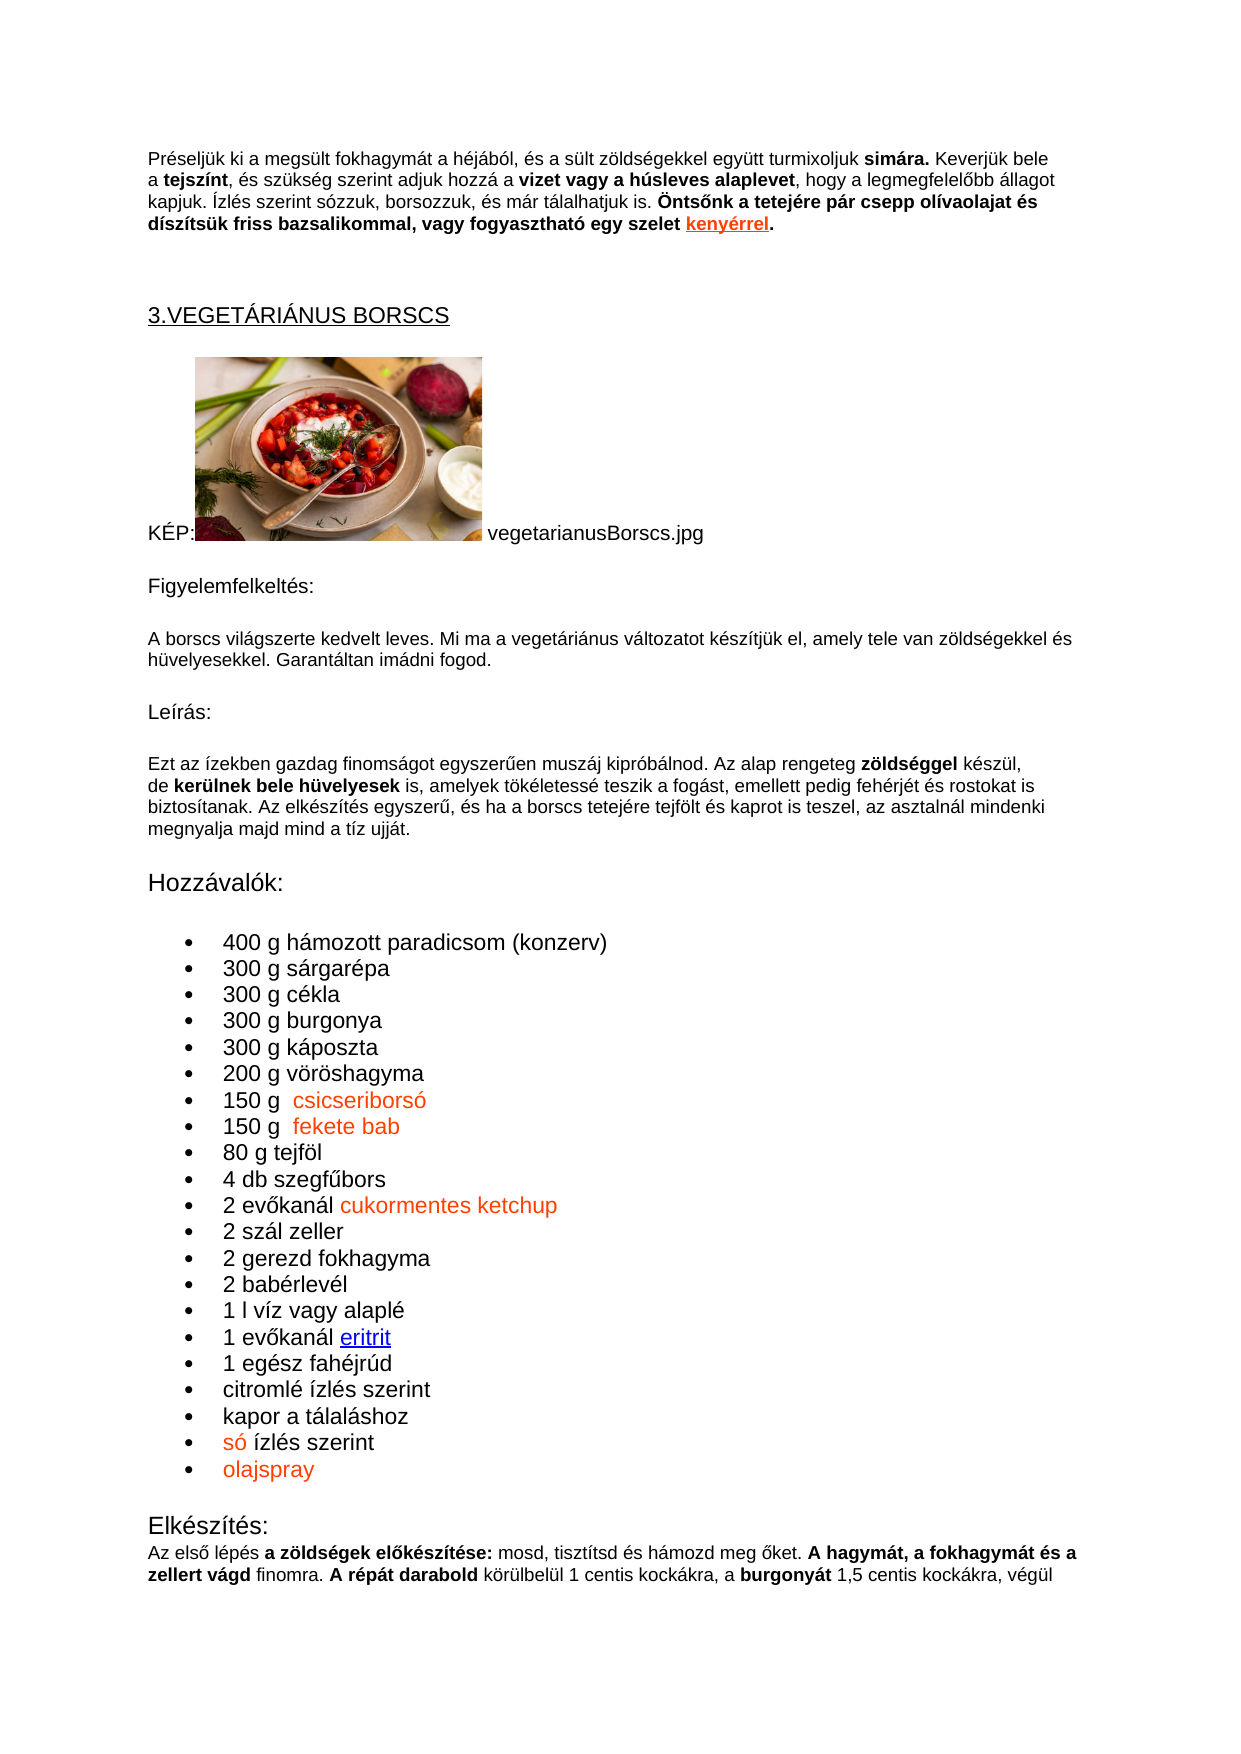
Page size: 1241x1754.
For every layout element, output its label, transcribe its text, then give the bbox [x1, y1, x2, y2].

list 80 g tejföl [185, 1139, 1093, 1166]
list 300 g sárgarépa [185, 955, 1093, 981]
list 2 babérlevél [185, 1271, 1093, 1297]
list 2 szál zeller [185, 1218, 1093, 1245]
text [148, 1542, 1093, 1585]
list 400 g hámozott paradicsom (konzerv) [185, 928, 1093, 955]
list só ízlés szerint [185, 1429, 1093, 1456]
list 300 g burgonya [185, 1007, 1093, 1034]
list citromlé ízlés szerint [185, 1376, 1093, 1403]
list 150 g csicseriborsó [185, 1087, 1093, 1113]
list 2 gerezd fokhagyma [185, 1245, 1093, 1271]
list 1 evőkanál eritrit [185, 1324, 1093, 1350]
subtitle 3.Vegetáriánus borscs [148, 302, 1093, 328]
list olajspray [185, 1456, 1093, 1482]
list 200 g vöröshagyma [185, 1060, 1093, 1087]
list 300 g cékla [185, 981, 1093, 1007]
text Leírás: [148, 700, 1093, 724]
text A borscs világszerte kedvelt leves. Mi ma a vegetáriánus változatot készítjük el, amely tele van zöldségekkel és hüvelyesekkel. Garantáltan imádni fogod. [148, 627, 1093, 671]
list kapor a tálaláshoz [185, 1403, 1093, 1429]
text Ezt az ízekben gazdag finomságot egyszerűen muszáj kipróbálnod. Az alap rengeteg zöldséggel készül, de kerülnek bele hüvelyesek is, amelyek tökéletessé teszik a fogást, emellett pedig fehérjét és rostokat is biztosítanak. Az elkészítés egyszerű, és ha a borscs tetejére tejfölt és kaprot is teszel, az asztalnál mindenki megnyalja majd mind a tíz ujját. [148, 753, 1093, 839]
list 2 evőkanál cukormentes ketchup [185, 1192, 1093, 1218]
list 300 g káposzta [185, 1034, 1093, 1060]
text Préseljük ki a megsült fokhagymát a héjából, és a sült zöldségekkel együtt turmixoljuk simára. Keverjük bele a tejszínt, és szükség szerint adjuk hozzá a vizet vagy a húsleves alaplevet, hogy a legmegfelelőbb állagot kapjuk. Ízlés szerint sózzuk, borsozzuk, és már tálalhatjuk is. Öntsőnk a tetejére pár csepp olívaolajat és díszítsük friss bazsalikommal, vagy fogyasztható egy szelet kenyérrel. [148, 148, 1093, 234]
subtitle Hozzávalók: [148, 868, 1093, 897]
subtitle Elkészítés: [148, 1511, 1093, 1540]
list 1 egész fahéjrúd [185, 1350, 1093, 1376]
list 4 db szegfűbors [185, 1166, 1093, 1192]
picture [195, 357, 483, 541]
list 1 l víz vagy alaplé [185, 1297, 1093, 1324]
text Figyelemfelkeltés: [148, 574, 1093, 598]
list 150 g fekete bab [185, 1113, 1093, 1139]
